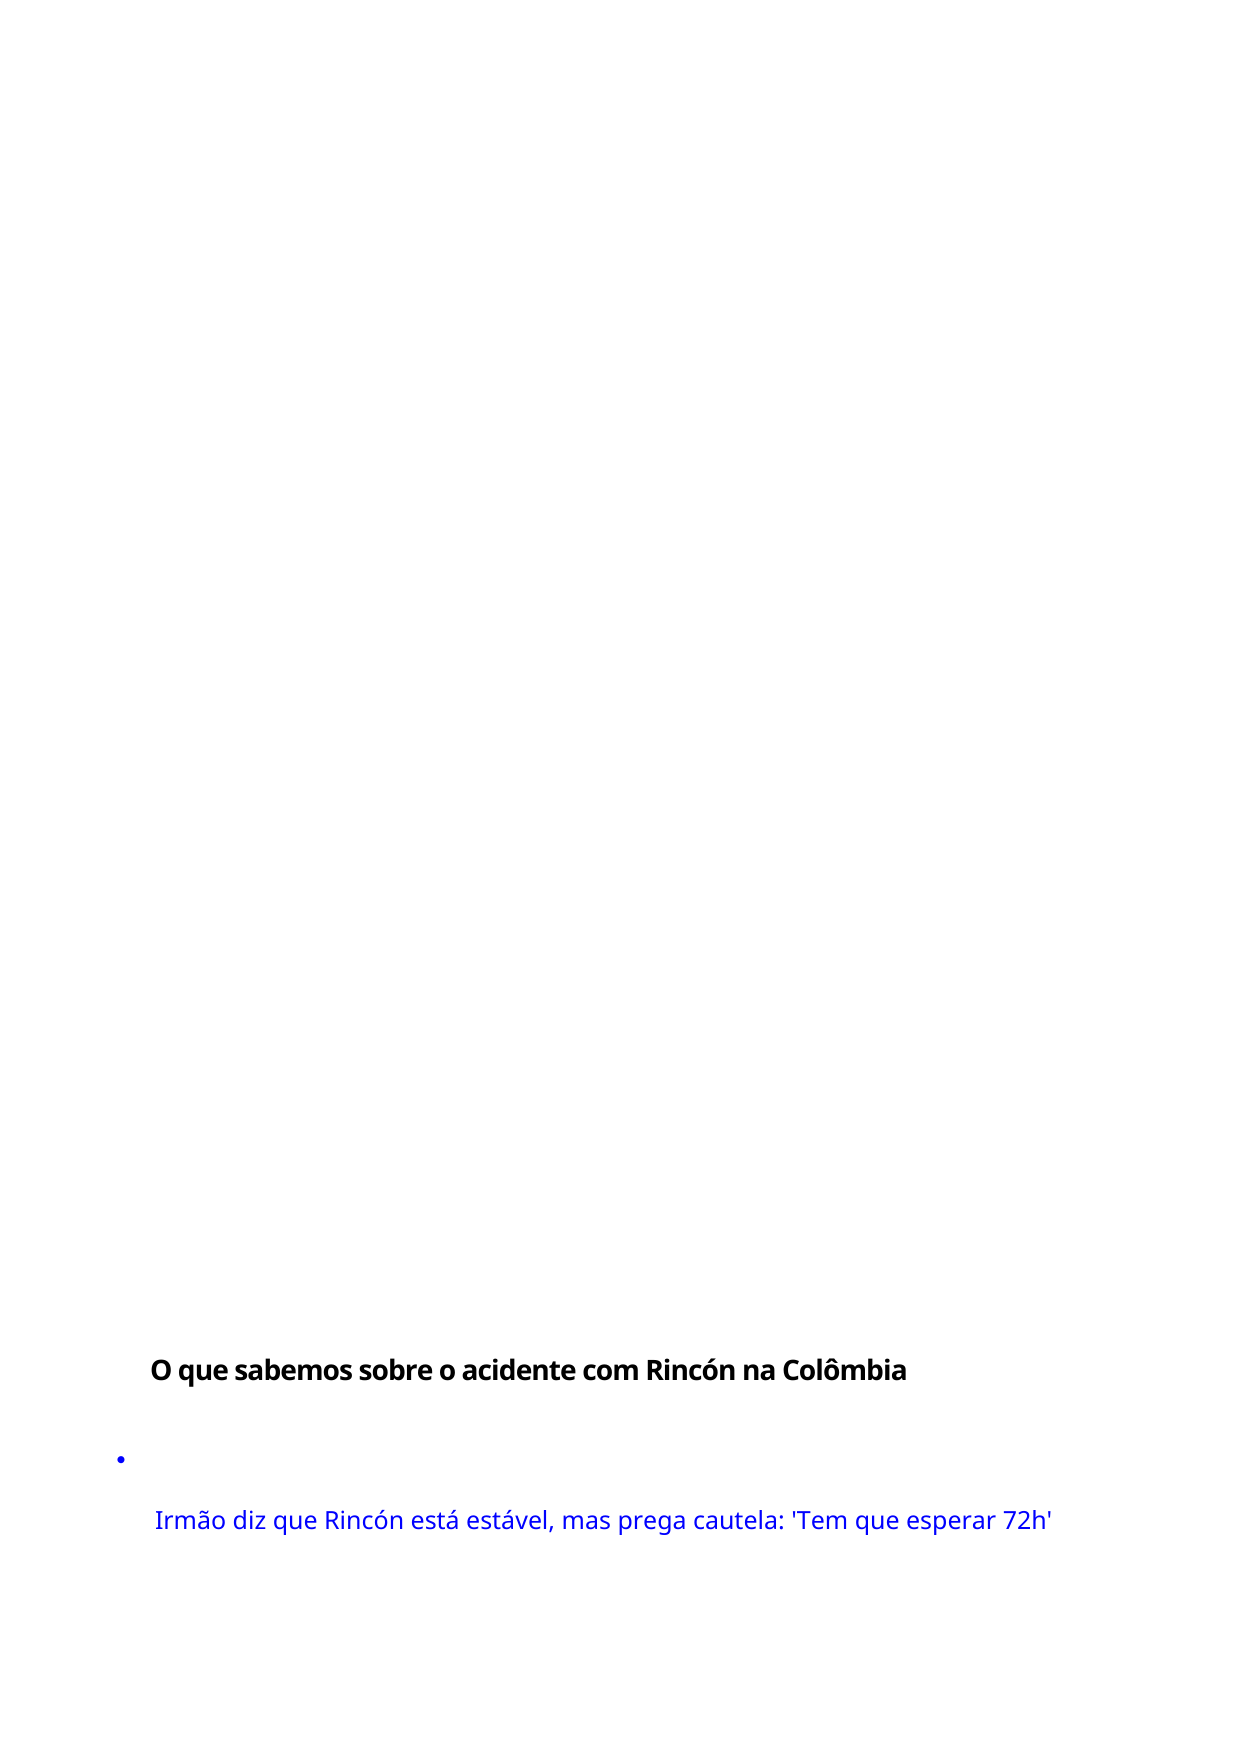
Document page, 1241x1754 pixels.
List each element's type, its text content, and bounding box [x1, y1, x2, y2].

text O que sabemos sobre o acidente com Rincón na Colômbia [150, 1350, 1090, 1388]
text Irmão diz que Rincón está estável, mas prega cautela: 'Tem que esperar 72h' [155, 1503, 1090, 1537]
